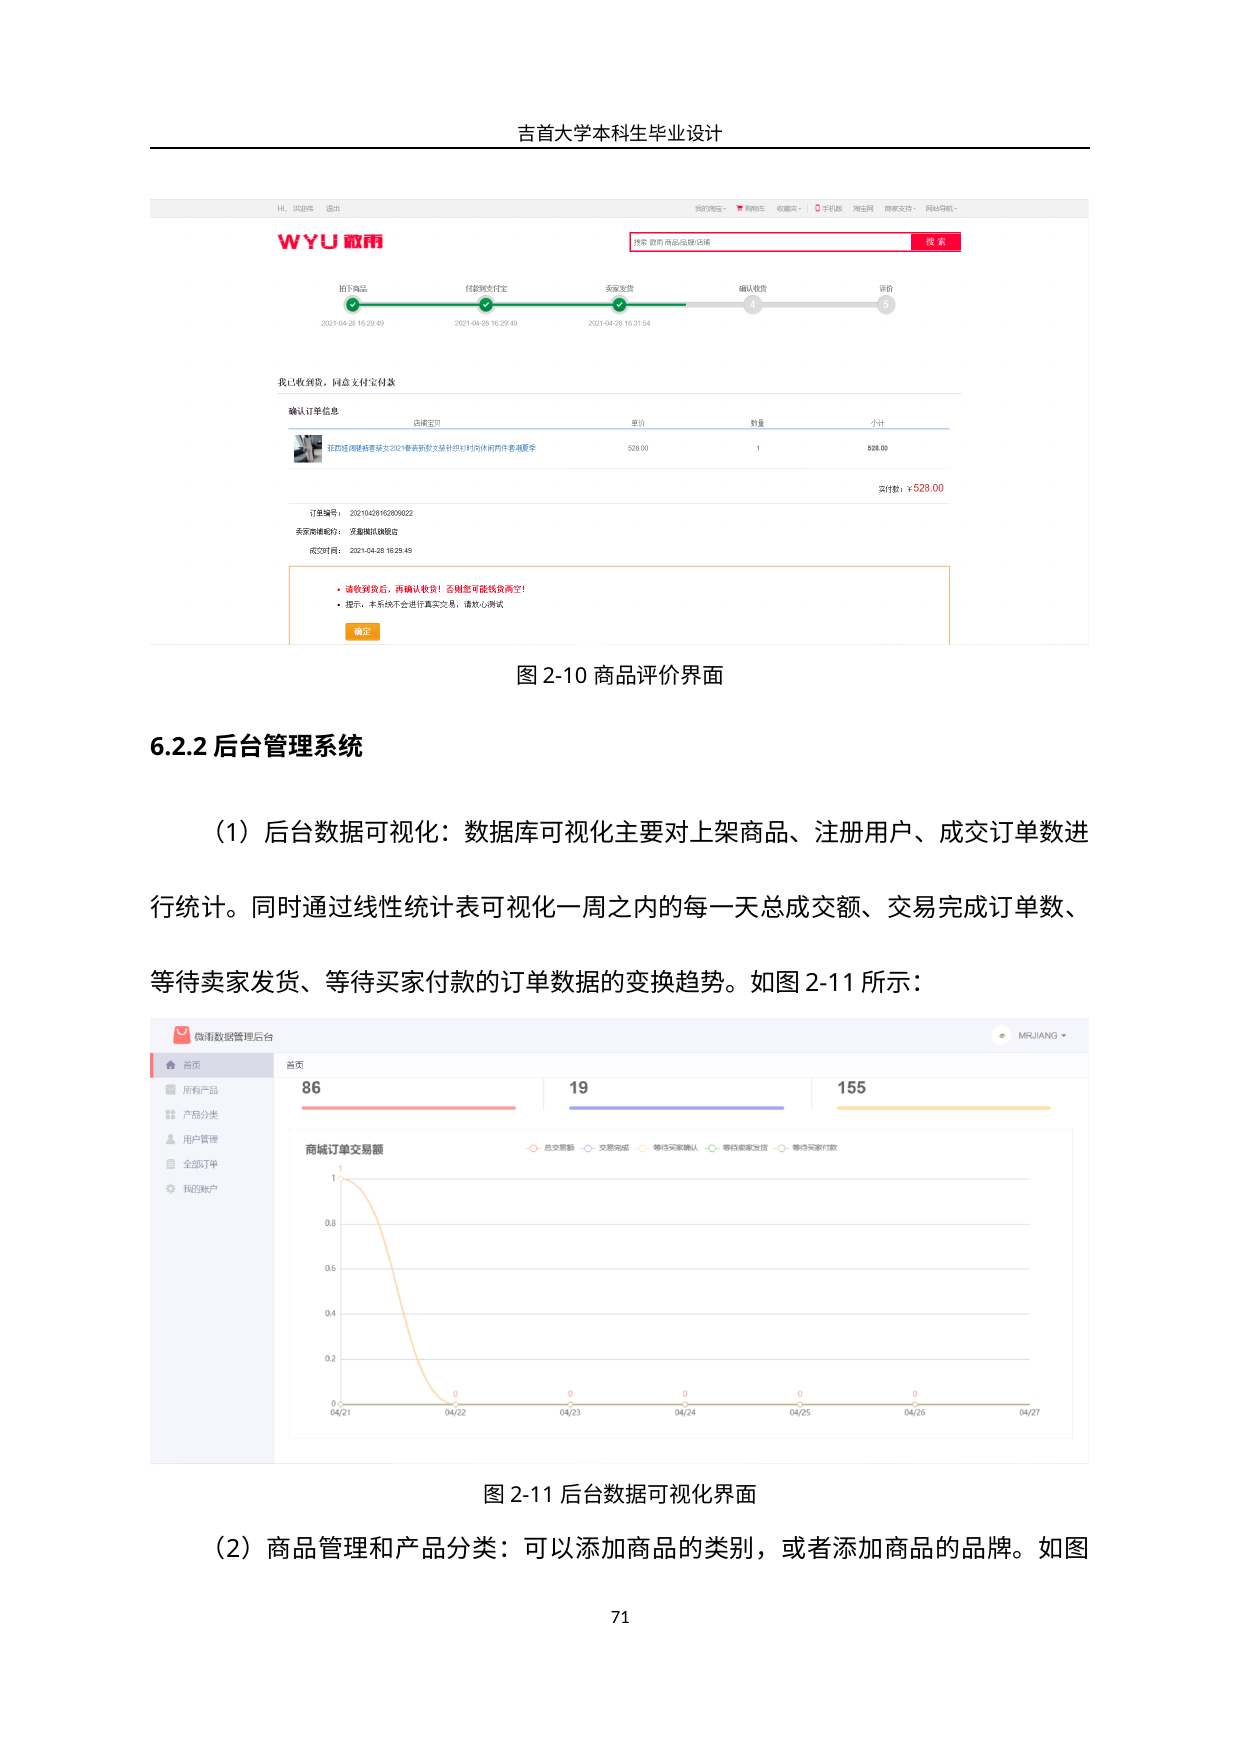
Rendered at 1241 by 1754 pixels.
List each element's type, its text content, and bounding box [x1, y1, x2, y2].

text （1）后台数据可视化：数据库可视化主要对上架商品、注册用户、成交订单数进行统计。同时通过线性统计表可视化一周之内的每一天总成交额、交易完成订单数、等待卖家发货、等待买家付款的订单数据的变换趋势。如图2-11所示： [150, 798, 1090, 1013]
picture [150, 199, 1089, 645]
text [150, 1514, 1090, 1579]
text 6.2.2 后台管理系统 [150, 712, 1090, 777]
picture [150, 1018, 1089, 1464]
text 图2-10 商品评价界面 [150, 658, 1090, 691]
text 图2-11 后台数据可视化界面 [150, 1477, 1090, 1509]
